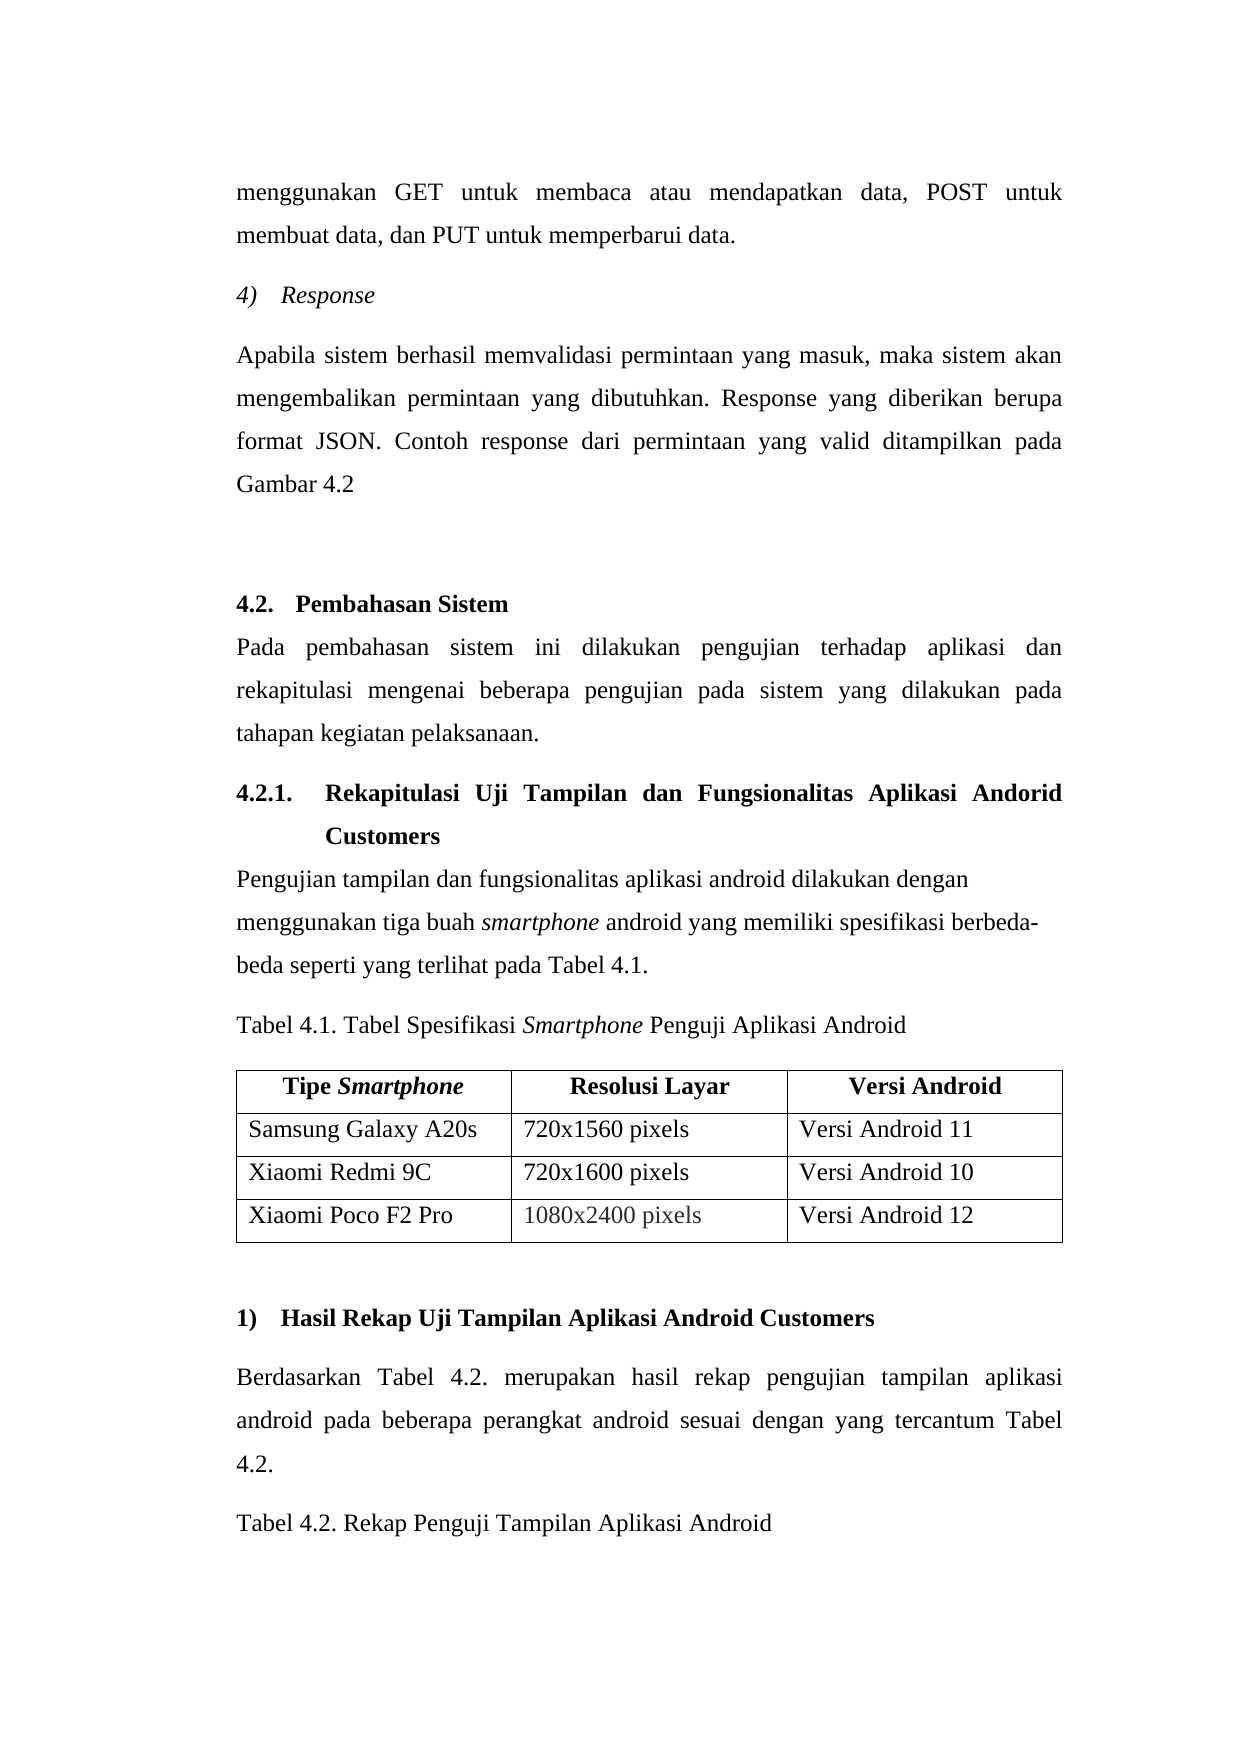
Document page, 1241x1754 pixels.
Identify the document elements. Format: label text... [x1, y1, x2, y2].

subtitle Rekapitulasi Uji Tampilan dan Fungsionalitas Aplikasi Andorid Customers [236, 778, 1063, 850]
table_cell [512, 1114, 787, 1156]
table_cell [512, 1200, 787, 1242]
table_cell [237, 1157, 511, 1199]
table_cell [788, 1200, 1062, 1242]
text Pengujian tampilan dan fungsionalitas aplikasi android dilakukan dengan menggunakan tiga buah smartphone android yang memiliki spesifikasi berbeda-beda seperti yang terlihat pada Tabel 4.1. [236, 864, 1063, 979]
text Tabel 4.1. Tabel Spesifikasi Smartphone Penguji Aplikasi Android [236, 1010, 1063, 1039]
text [236, 177, 1063, 249]
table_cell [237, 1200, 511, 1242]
text Berdasarkan Tabel 4.2. merupakan hasil rekap pengujian tampilan aplikasi android pada beberapa perangkat android sesuai dengan yang tercantum Tabel 4.2. [236, 1362, 1063, 1477]
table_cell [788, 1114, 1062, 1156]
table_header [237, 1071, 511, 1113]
text Apabila sistem berhasil memvalidasi permintaan yang masuk, maka sistem akan mengembalikan permintaan yang dibutuhkan. Response yang diberikan berupa format JSON. Contoh response dari permintaan yang valid ditampilkan pada Gambar 4.2 [236, 340, 1063, 498]
list Hasil Rekap Uji Tampilan Aplikasi Android Customers [236, 1303, 1063, 1331]
subtitle Pembahasan Sistem [236, 589, 1063, 618]
list Response [236, 280, 1063, 309]
text Pada pembahasan sistem ini dilakukan pengujian terhadap aplikasi dan rekapitulasi mengenai beberapa pengujian pada sistem yang dilakukan pada tahapan kegiatan pelaksanaan. [236, 632, 1063, 747]
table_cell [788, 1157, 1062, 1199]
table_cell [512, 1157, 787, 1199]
text Tabel 4.2. Rekap Penguji Tampilan Aplikasi Android [236, 1508, 1063, 1537]
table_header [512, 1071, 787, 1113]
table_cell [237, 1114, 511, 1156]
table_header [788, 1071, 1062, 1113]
